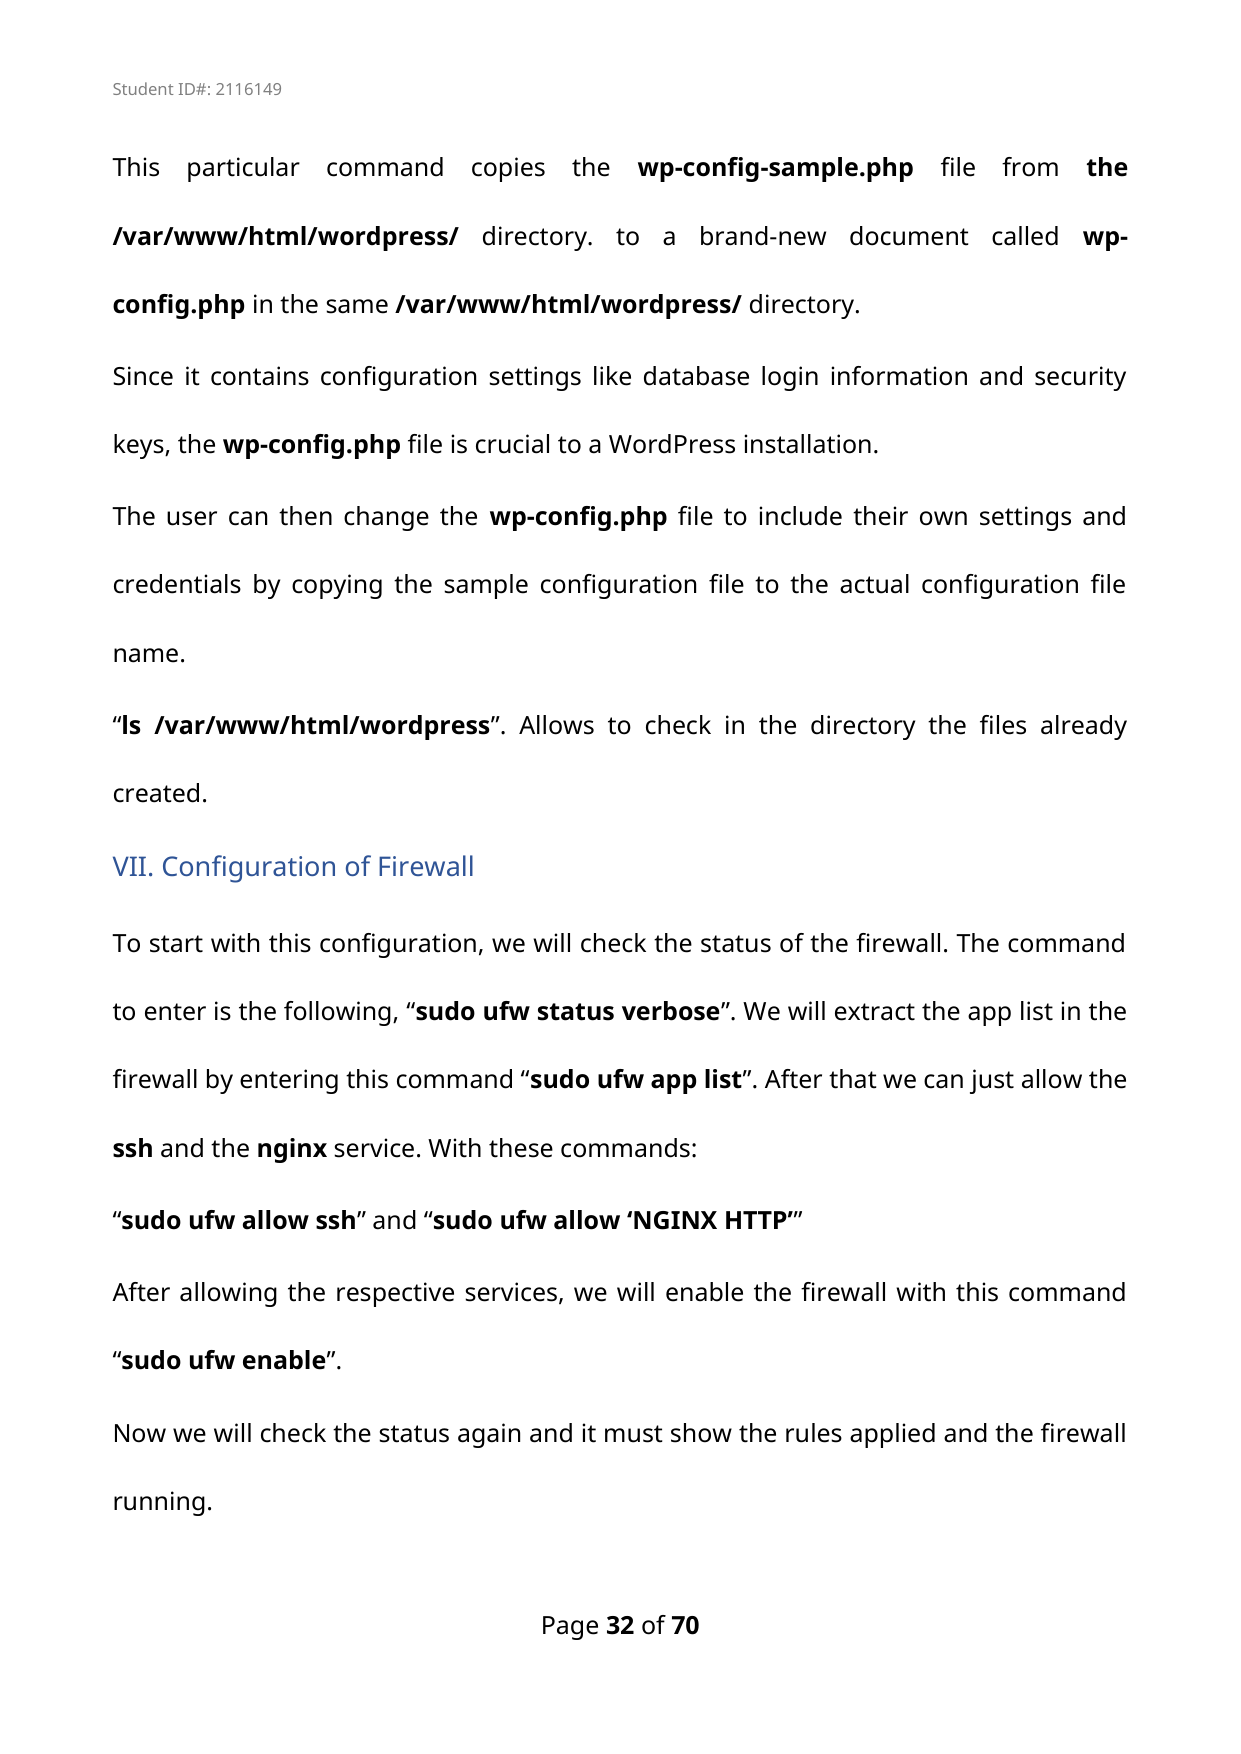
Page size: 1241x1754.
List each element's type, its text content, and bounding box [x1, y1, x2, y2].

subtitle VII. Configuration of Firewall [112, 848, 1128, 885]
text Since it contains configuration settings like database login information and security keys, the wp-config.php file is crucial to a WordPress installation. [112, 358, 1128, 461]
text Now we will check the status again and it must show the rules applied and the firewall running. [112, 1415, 1128, 1517]
text The user can then change the wp-config.php file to include their own settings and credentials by copying the sample configuration file to the actual configuration file name. [112, 499, 1128, 669]
text After allowing the respective services, we will enable the firewall with this command “sudo ufw enable”. [112, 1275, 1128, 1377]
text “sudo ufw allow ssh” and “sudo ufw allow ‘NGINX HTTP’” [112, 1202, 1128, 1237]
text To start with this configuration, we will check the status of the firewall. The command to enter is the following, “sudo ufw status verbose”. We will extract the app list in the firewall by entering this command “sudo ufw app list”. After that we can just allow the ssh and the nginx service. With these commands: [112, 926, 1128, 1164]
text “ls /var/www/html/wordpress”. Allows to check in the directory the files already created. [112, 707, 1128, 810]
text This particular command copies the wp-config-sample.php file from the /var/www/html/wordpress/ directory. to a brand-new document called wp-config.php in the same /var/www/html/wordpress/ directory. [112, 150, 1128, 320]
